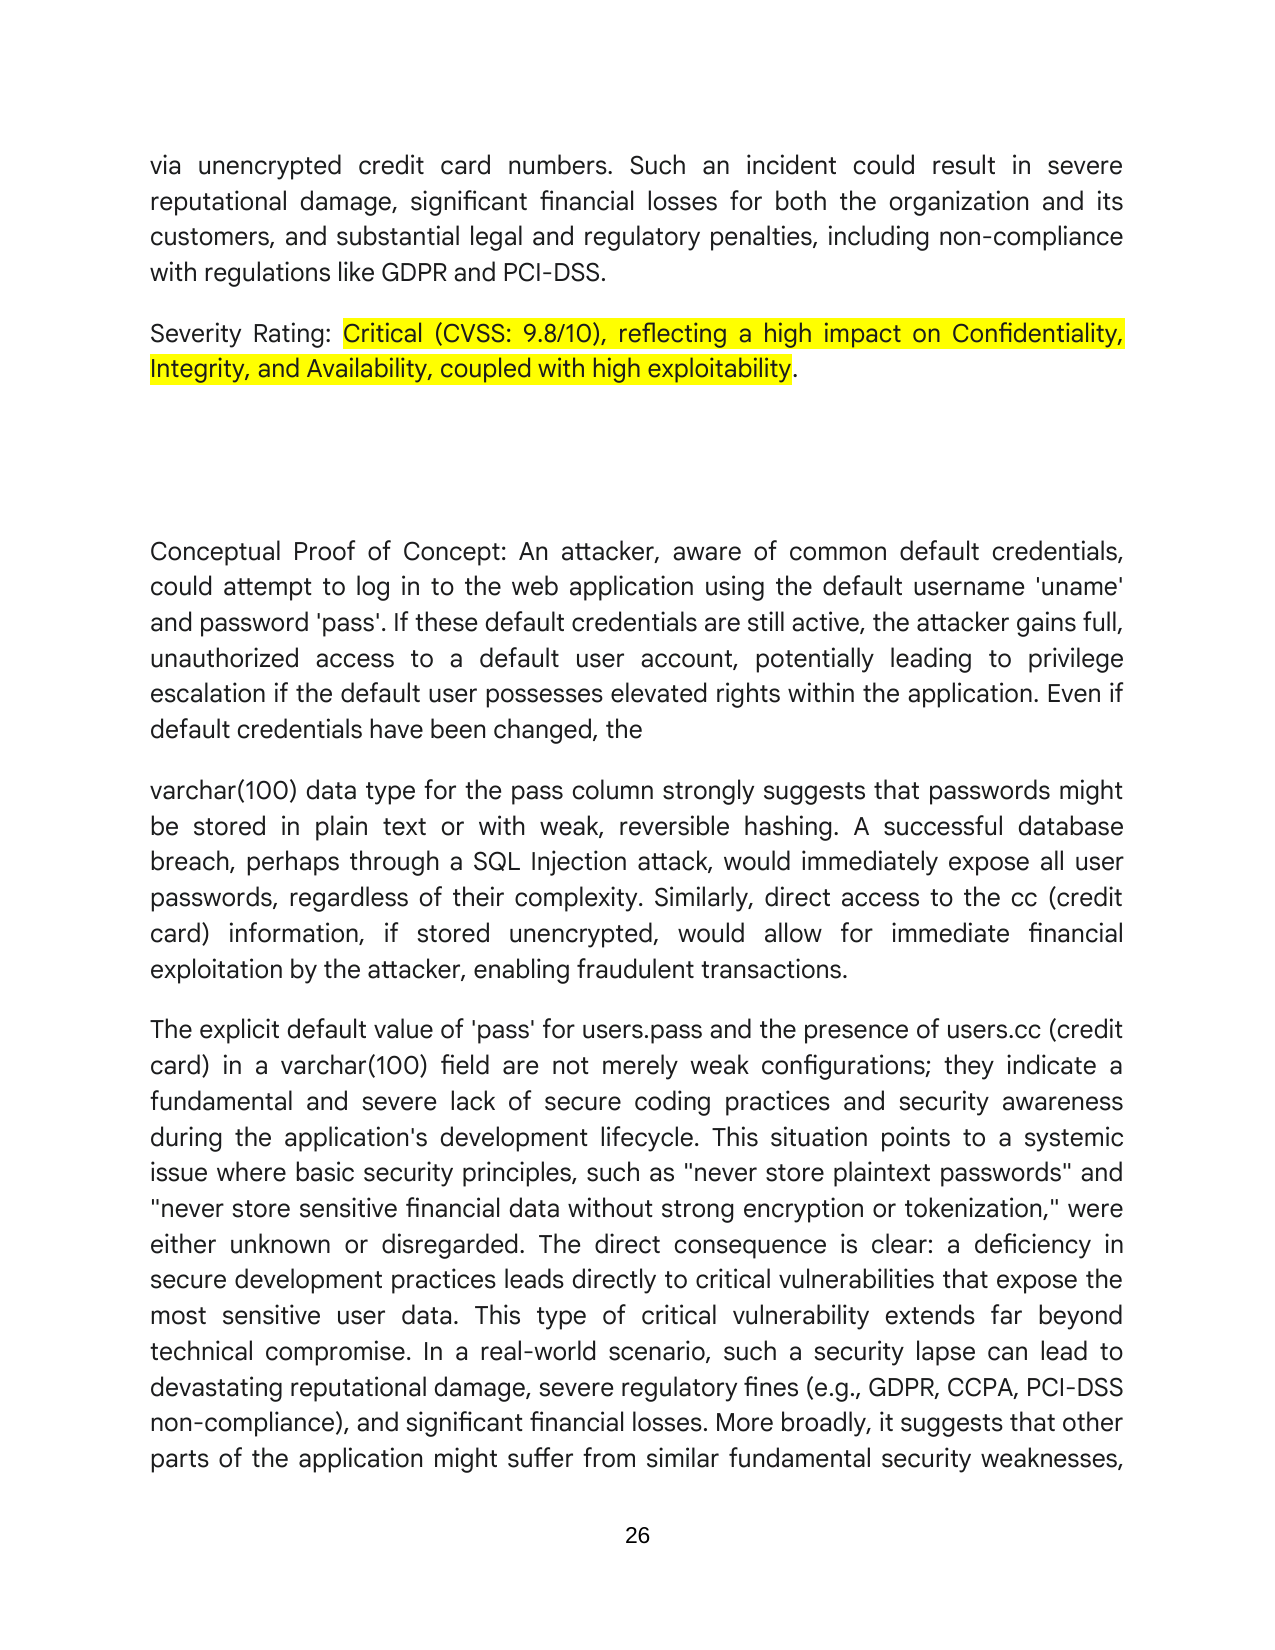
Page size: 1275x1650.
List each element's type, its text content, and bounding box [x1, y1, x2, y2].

text varchar(100) data type for the pass column strongly suggests that passwords might be stored in plain text or with weak, reversible hashing. A successful database breach, perhaps through a SQL Injection attack, would immediately expose all user passwords, regardless of their complexity. Similarly, direct access to the cc (credit card) information, if stored unencrypted, would allow for immediate financial exploitation by the attacker, enabling fraudulent transactions. [150, 775, 1125, 985]
text Conceptual Proof of Concept: An attacker, aware of common default credentials, could attempt to log in to the web application using the default username 'uname' and password 'pass'. If these default credentials are still active, the attacker gains full, unauthorized access to a default user account, potentially leading to privilege escalation if the default user possesses elevated rights within the application. Even if default credentials have been changed, the [150, 536, 1125, 746]
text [150, 150, 1125, 288]
text Severity Rating: Critical (CVSS: 9.8/10), reflecting a high impact on Confidentiality, Integrity, and Availability, coupled with high exploitability. [150, 318, 1125, 385]
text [150, 1014, 1125, 1475]
